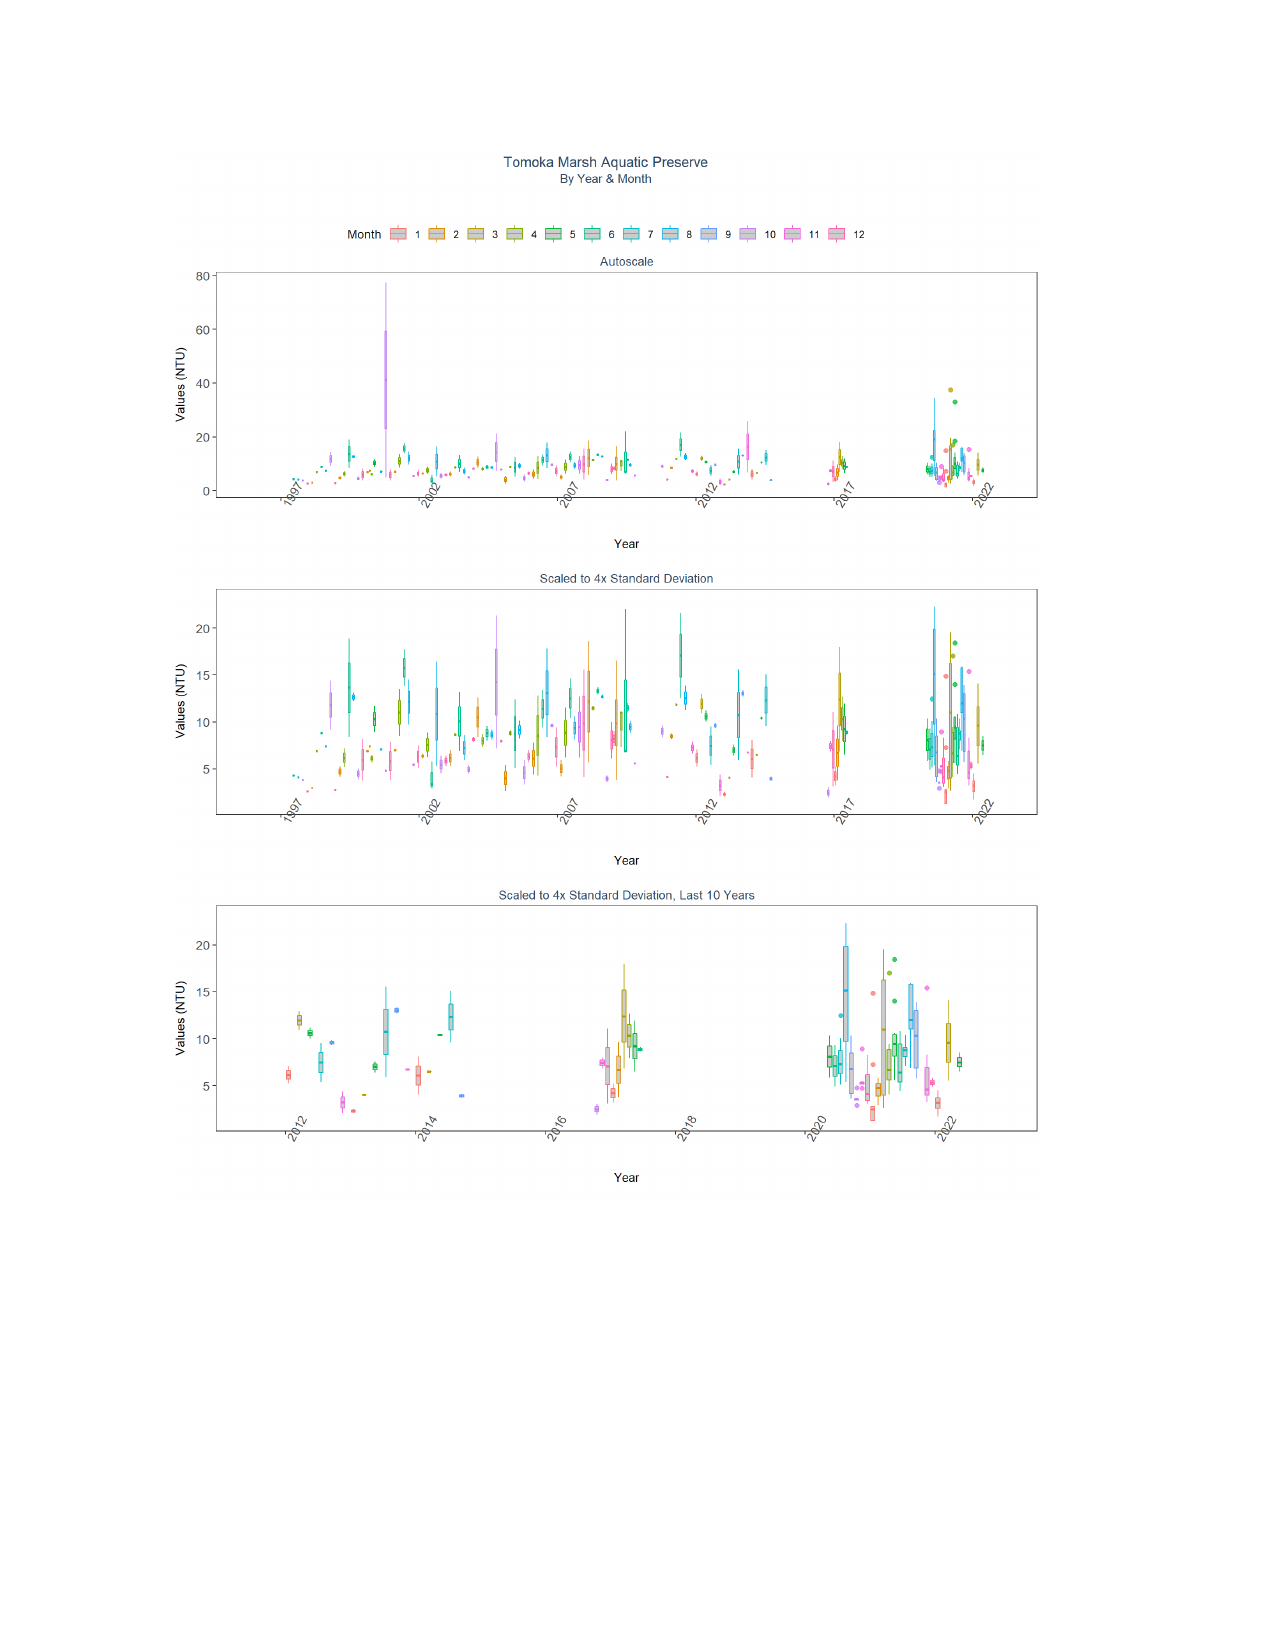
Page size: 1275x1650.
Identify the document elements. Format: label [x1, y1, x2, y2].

picture [168, 150, 1044, 1200]
